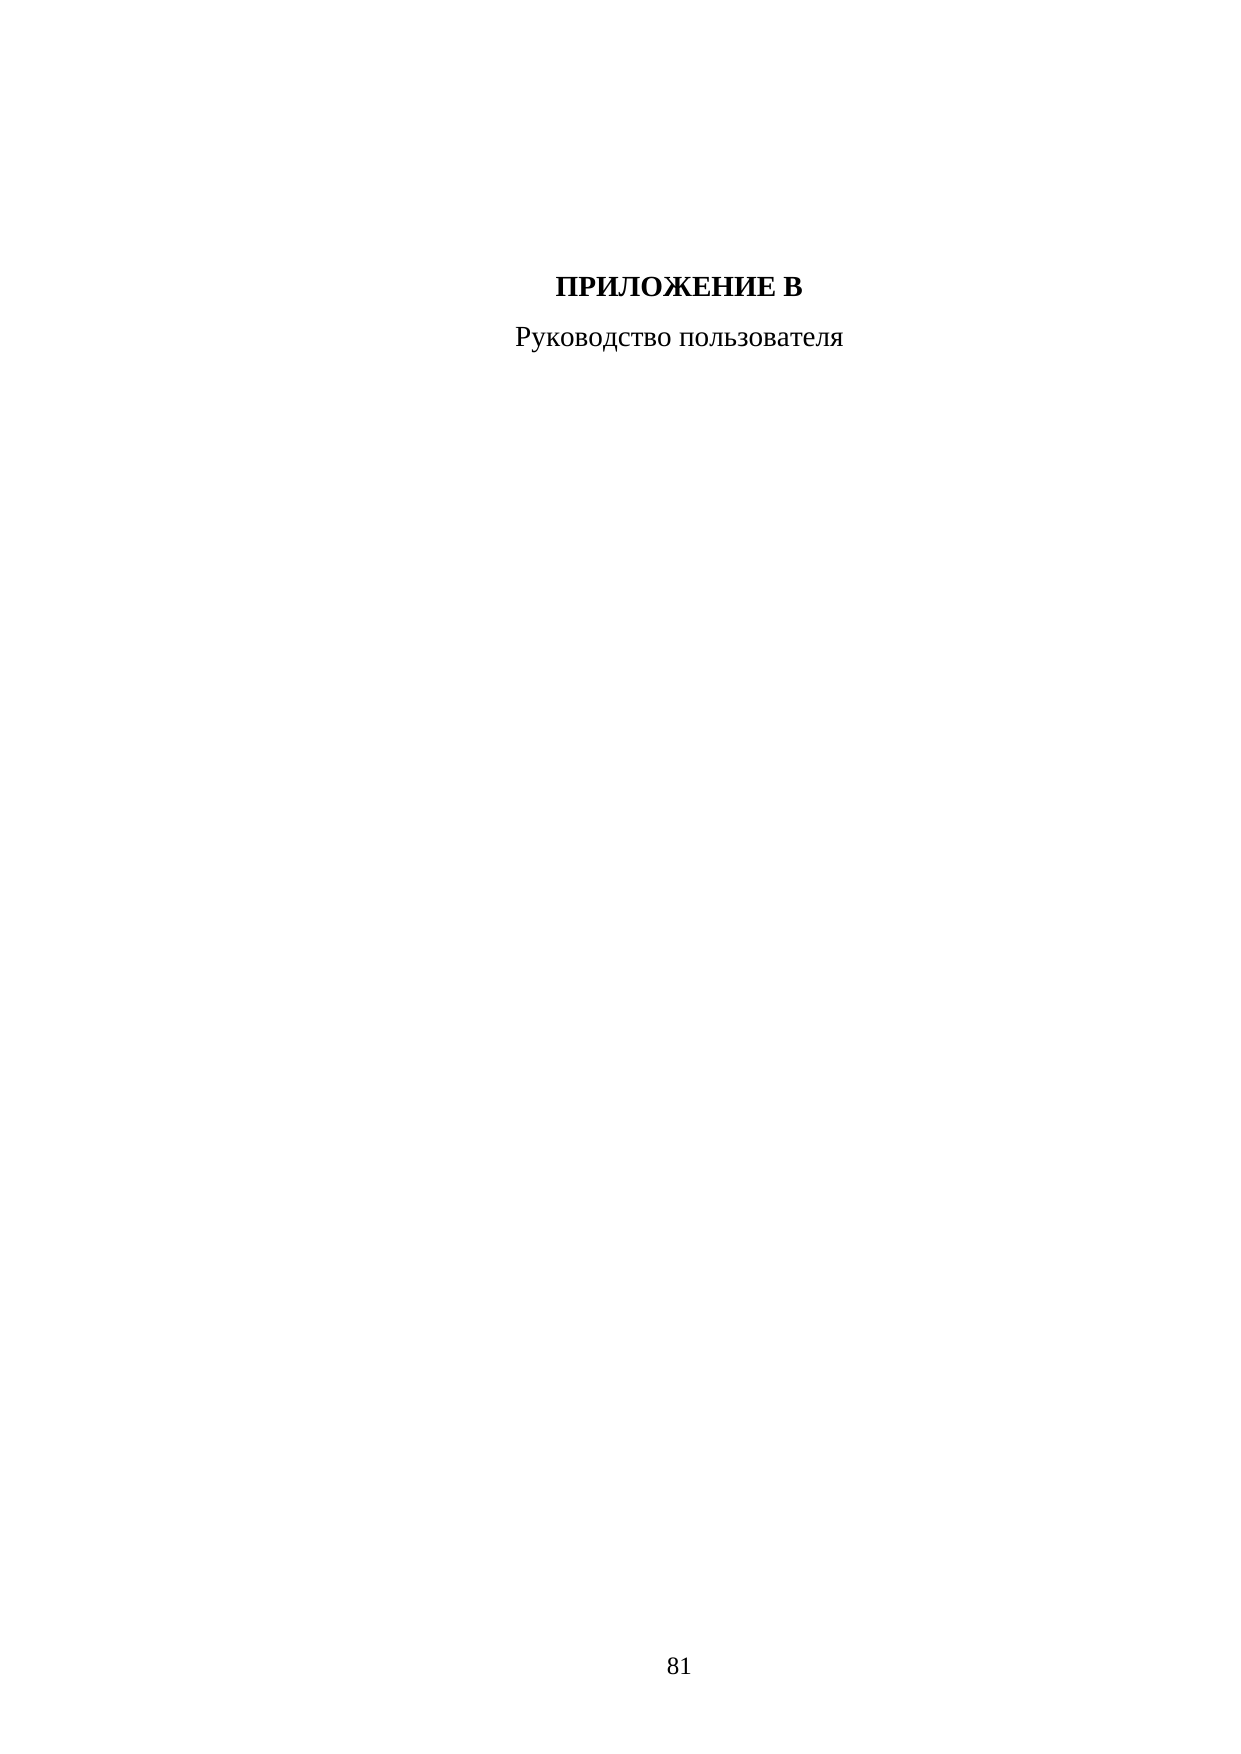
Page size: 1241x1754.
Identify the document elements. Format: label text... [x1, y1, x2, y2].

subtitle ПРИЛОЖЕНИЕ В [177, 269, 1181, 302]
text Руководство пользователя [177, 319, 1181, 353]
